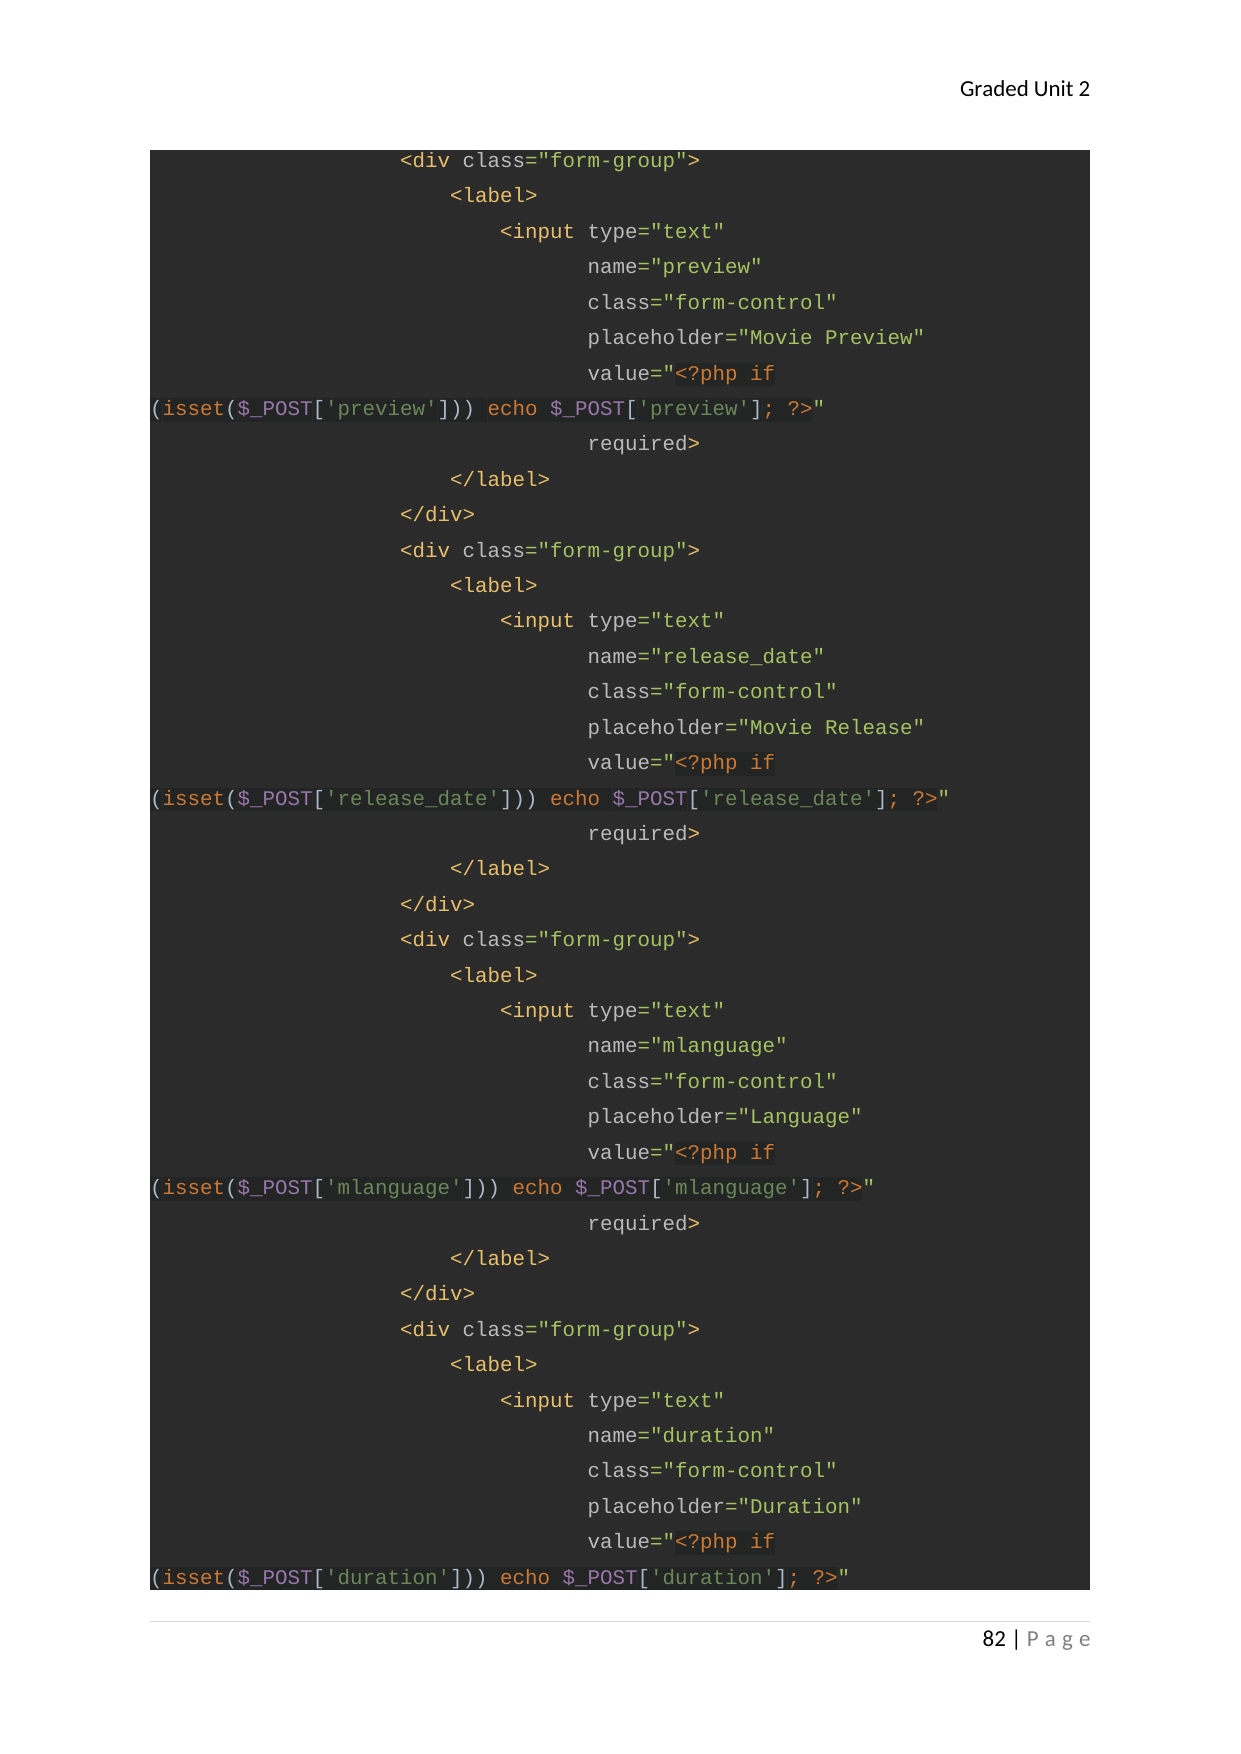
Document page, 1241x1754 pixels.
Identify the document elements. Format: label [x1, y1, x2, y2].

text [150, 150, 1090, 1590]
